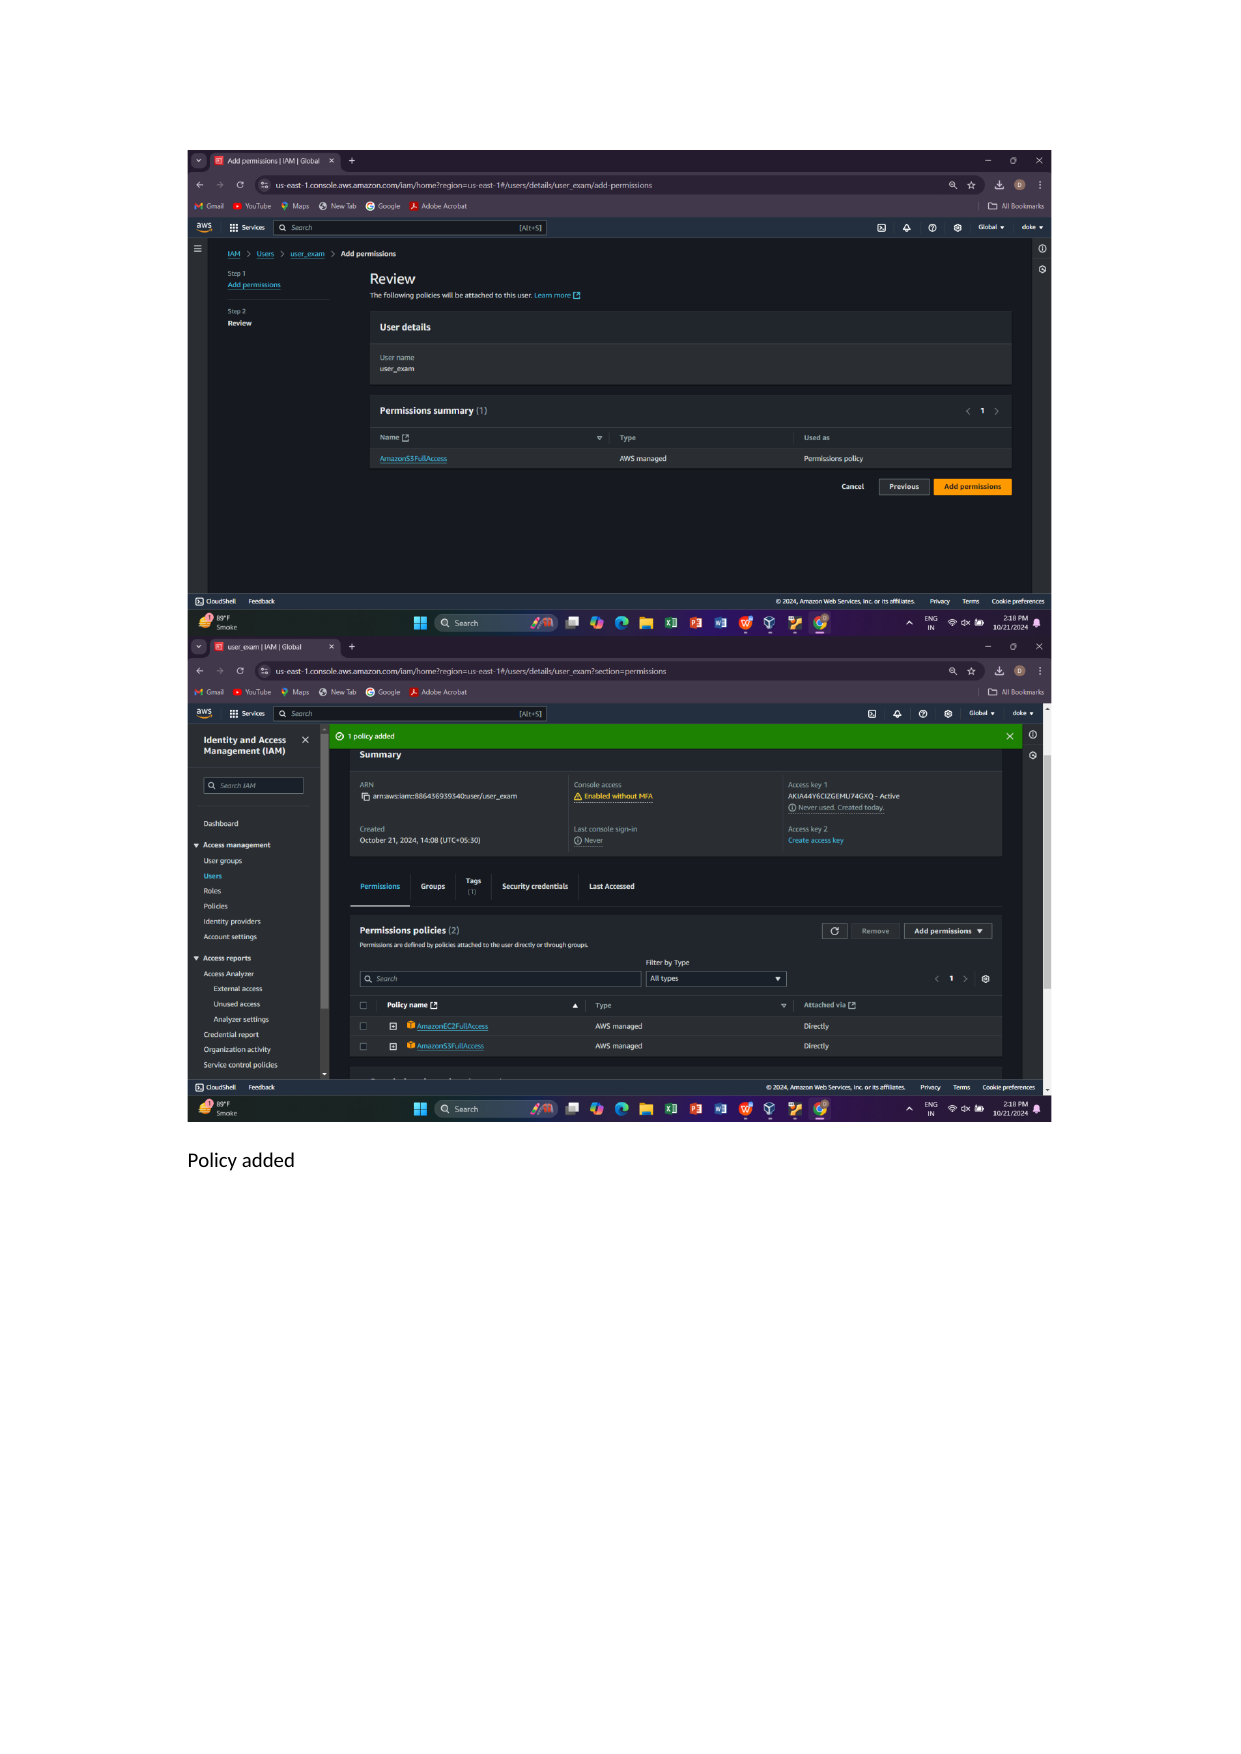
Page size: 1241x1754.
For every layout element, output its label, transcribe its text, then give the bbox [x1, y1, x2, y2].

text Policy added [187, 1147, 1053, 1173]
picture [187, 150, 1052, 1122]
